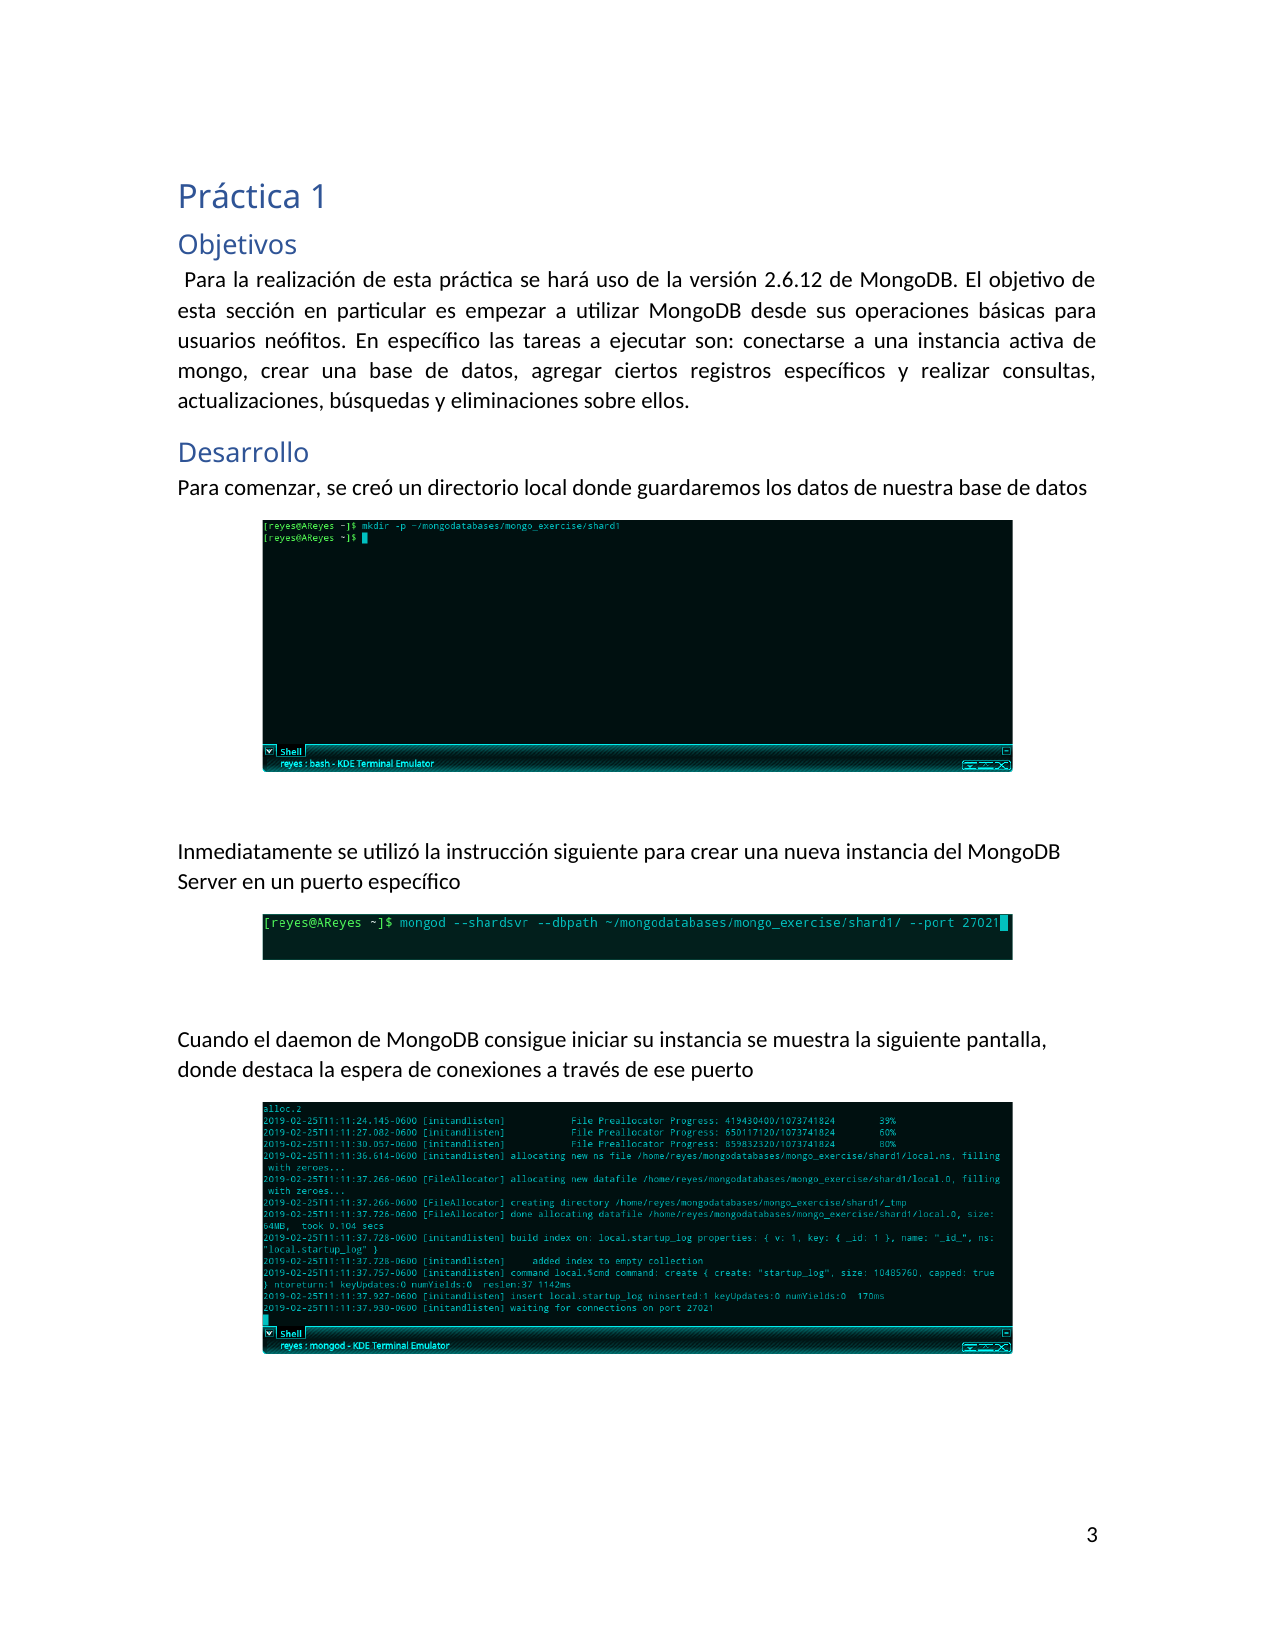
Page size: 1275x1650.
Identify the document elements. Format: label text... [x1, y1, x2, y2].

subtitle Desarrollo [177, 433, 1098, 470]
text Cuando el daemon de MongoDB consigue iniciar su instancia se muestra la siguiente pantalla, donde destaca la espera de conexiones a través de ese puerto [177, 1025, 1098, 1083]
picture [262, 914, 1013, 960]
text Para la realización de esta práctica se hará uso de la versión 2.6.12 de MongoDB. El objetivo de esta sección en particular es empezar a utilizar MongoDB desde sus operaciones básicas para usuarios neófitos. En específico las tareas a ejecutar son: conectarse a una instancia activa de mongo, crear una base de datos, agregar ciertos registros específicos y realizar consultas, actualizaciones, búsquedas y eliminaciones sobre ellos. [177, 266, 1098, 414]
picture [262, 520, 1013, 772]
text Para comenzar, se creó un directorio local donde guardaremos los datos de nuestra base de datos [177, 473, 1098, 501]
picture [262, 1102, 1013, 1354]
subtitle Práctica 1 [177, 173, 1098, 218]
subtitle Objetivos [177, 226, 1098, 263]
text Inmediatamente se utilizó la instrucción siguiente para crear una nueva instancia del MongoDB Server en un puerto específico [177, 837, 1098, 895]
